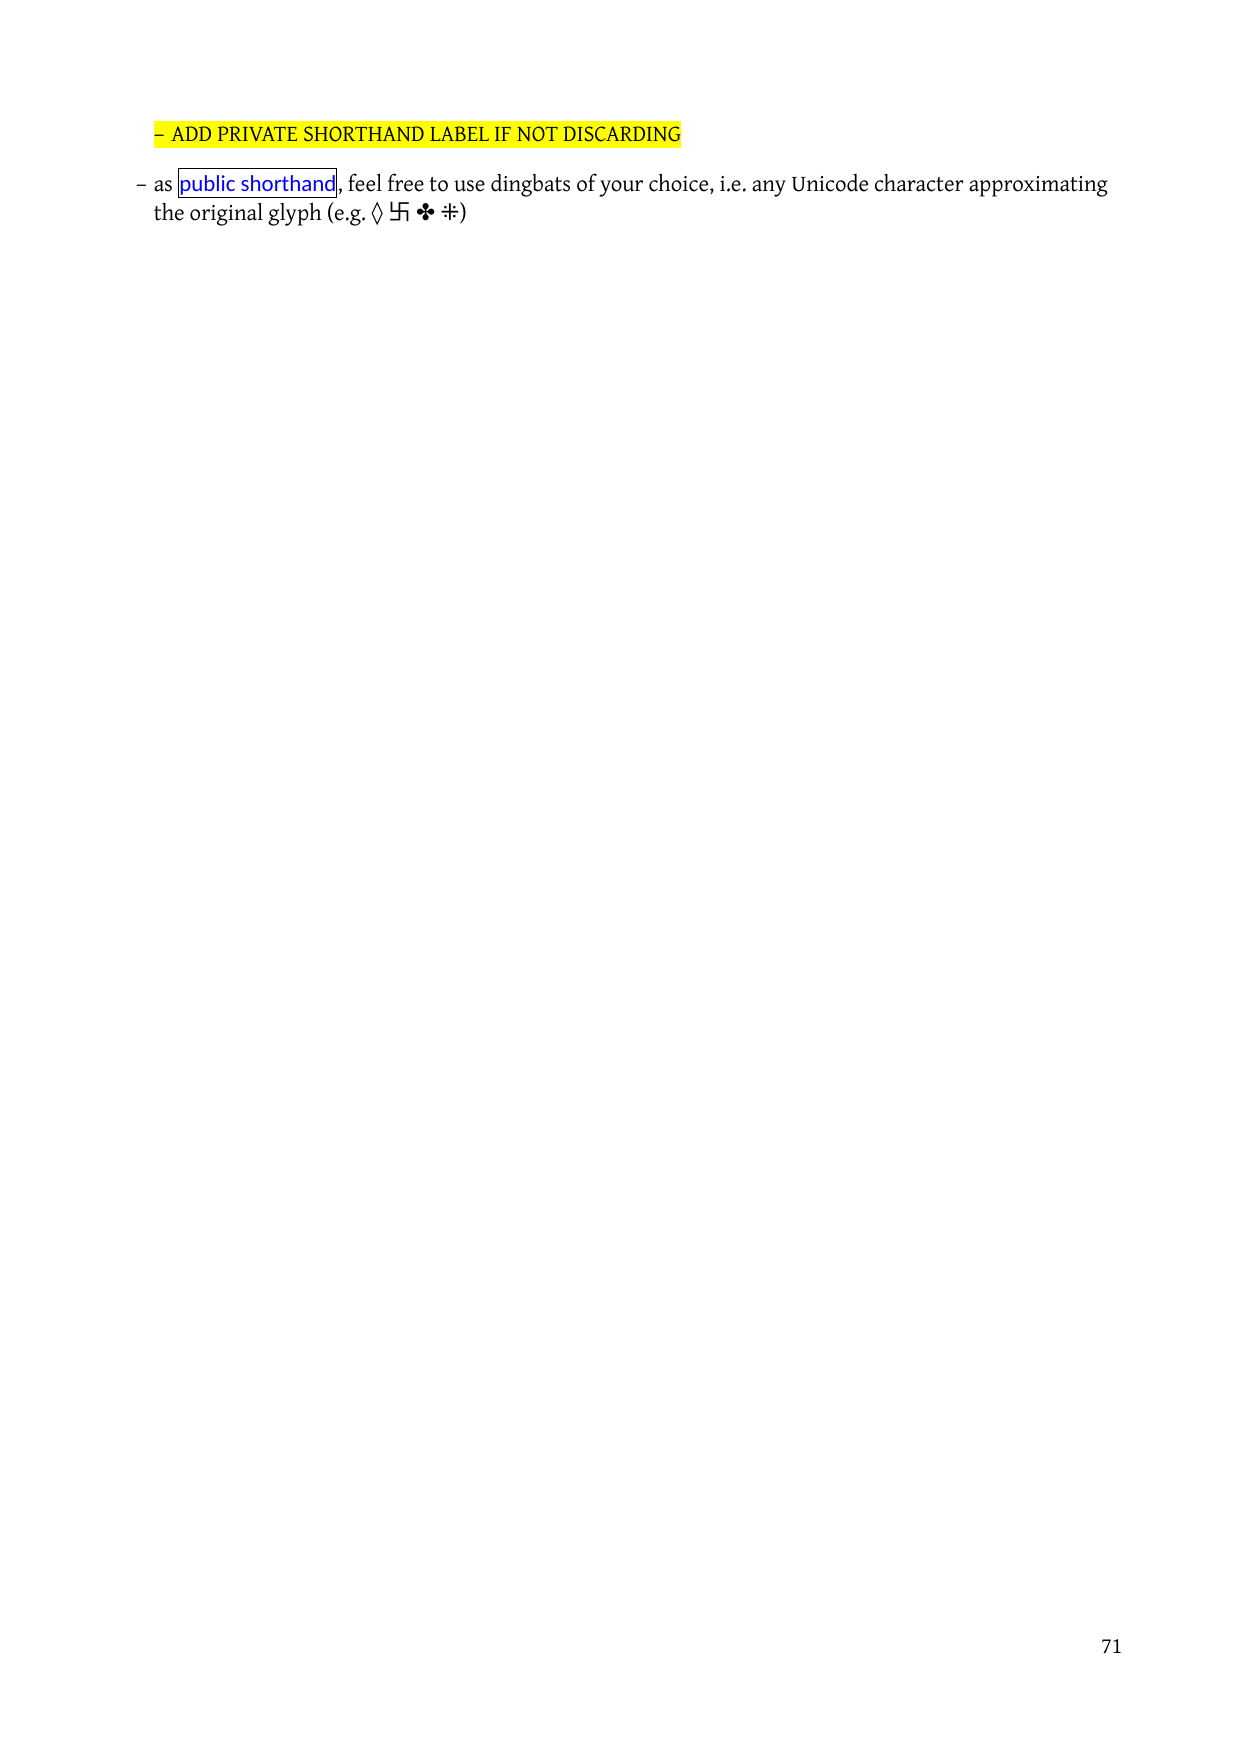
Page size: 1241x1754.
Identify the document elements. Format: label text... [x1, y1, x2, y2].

list ADD PRIVATE SHORTHAND LABEL IF NOT DISCARDING [153, 118, 1122, 147]
list as public shorthand, feel free to use dingbats of your choice, i.e. any Unicode character approximating the original glyph (e.g. ◊ 卐 ✤ ⁜) [136, 168, 1122, 226]
